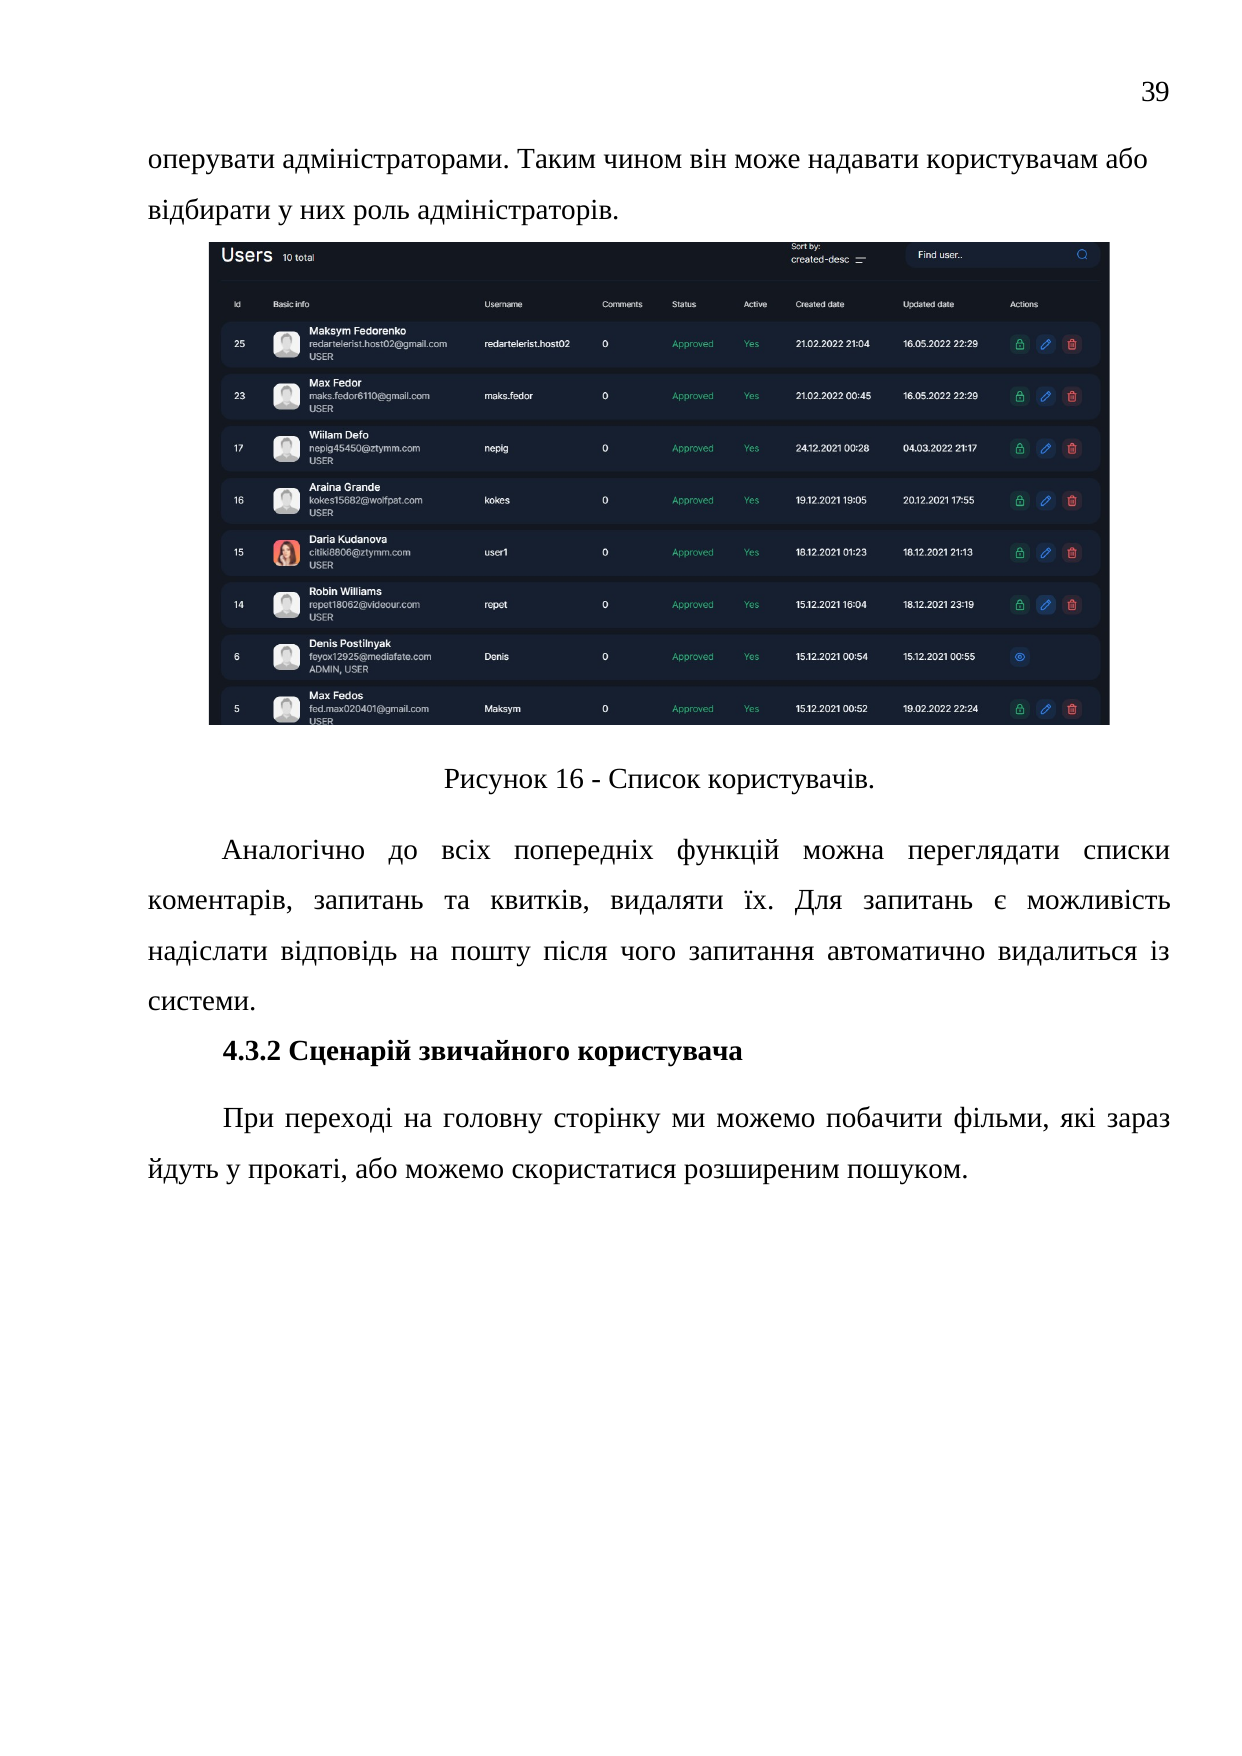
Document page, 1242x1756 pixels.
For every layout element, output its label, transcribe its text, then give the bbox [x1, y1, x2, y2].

picture [208, 242, 1110, 725]
text Аналогічно до всіх попередніх функцій можна переглядати списки коментарів, запитань та квитків, видаляти їх. Для запитань є можливість надіслати відповідь на пошту після чого запитання автоматично видалиться із системи. [148, 832, 1171, 1016]
text оперувати адміністраторами. Таким чином він може надавати користувачам або відбирати у них роль адміністраторів. [148, 141, 1183, 225]
text При переході на головну сторінку ми можемо побачити фільми, які зараз йдуть у прокаті, або можемо скористатися розширеним пошуком. [148, 1100, 1171, 1184]
subtitle Сценарій звичайного користувача [223, 1033, 1183, 1067]
text Рисунок 16 - Список користувачів. [322, 761, 996, 794]
